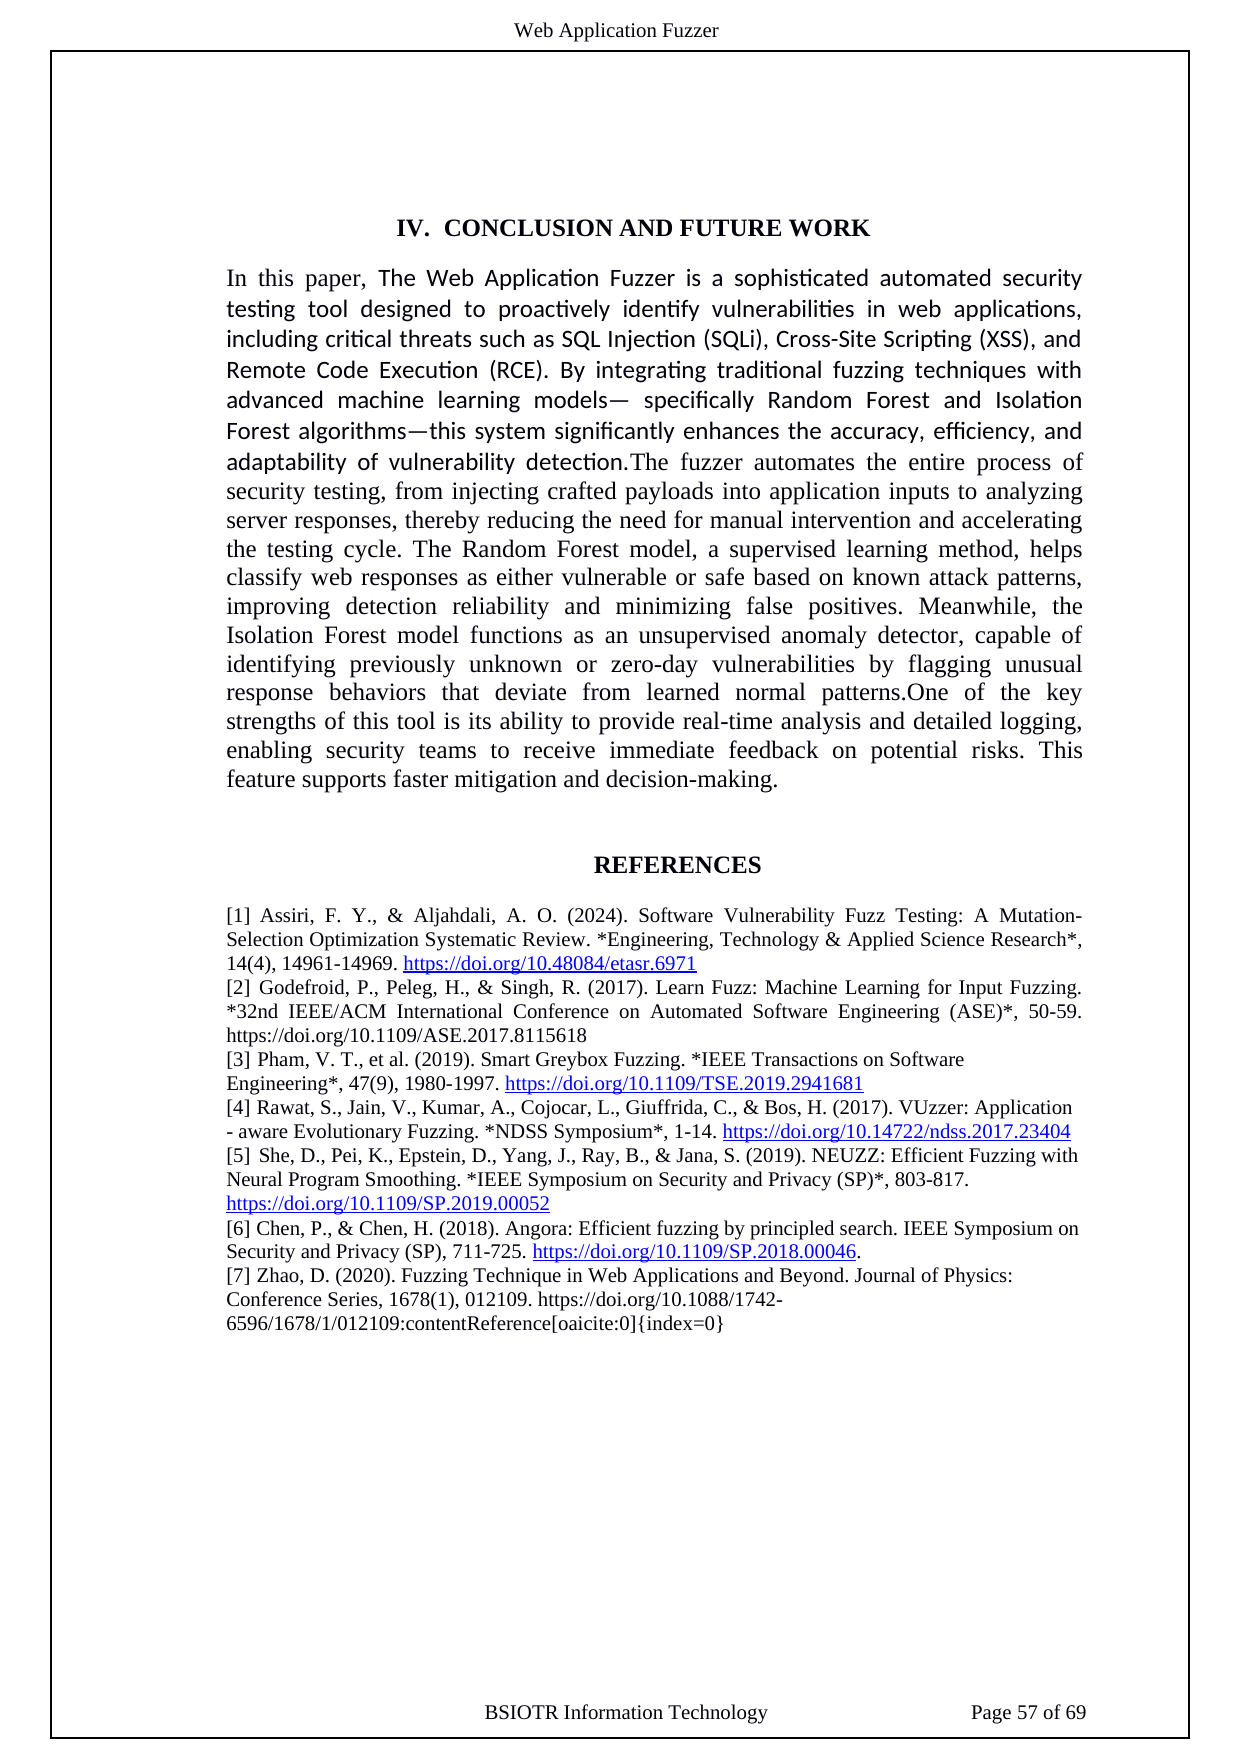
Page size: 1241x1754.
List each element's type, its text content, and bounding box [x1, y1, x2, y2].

subtitle CONCLUSION AND FUTURE WORK [396, 213, 1087, 242]
list She, D., Pei, K., Epstein, D., Yang, J., Ray, B., & Jana, S. (2019). NEUZZ: Efficient Fuzzing with Neural Program Smoothing. *IEEE Symposium on Security and Privacy (SP)*, 803-817. https://doi.org/10.1109/SP.2019.00052 [226, 1143, 1083, 1215]
list Assiri, F. Y., & Aljahdali, A. O. (2024). Software Vulnerability Fuzz Testing: A Mutation-Selection Optimization Systematic Review. *Engineering, Technology & Applied Science Research*, 14(4), 14961-14969. https://doi.org/10.48084/etasr.6971 [226, 902, 1084, 975]
list Chen, P., & Chen, H. (2018). Angora: Efficient fuzzing by principled search. IEEE Symposium on Security and Privacy (SP), 711-725. https://doi.org/10.1109/SP.2018.00046. [226, 1215, 1083, 1263]
list Pham, V. T., et al. (2019). Smart Greybox Fuzzing. *IEEE Transactions on Software Engineering*, 47(9), 1980-1997. https://doi.org/10.1109/TSE.2019.2941681 [226, 1047, 1084, 1095]
list Zhao, D. (2020). Fuzzing Technique in Web Applications and Beyond. Journal of Physics: Conference Series, 1678(1), 012109. https://doi.org/10.1088/1742- 6596/1678/1/012109:contentReference[oaicite:0]{index=0} [226, 1264, 1083, 1335]
text In this paper, The Web Application Fuzzer is a sophisticated automated security testing tool designed to proactively identify vulnerabilities in web applications, including critical threats such as SQL Injection (SQLi), Cross-Site Scripting (XSS), and Remote Code Execution (RCE). By integrating traditional fuzzing techniques with advanced machine learning models— specifically Random Forest and Isolation Forest algorithms—this system significantly enhances the accuracy, efficiency, and adaptability of vulnerability detection.The fuzzer automates the entire process of security testing, from injecting crafted payloads into application inputs to analyzing server responses, thereby reducing the need for manual intervention and accelerating the testing cycle. The Random Forest model, a supervised learning method, helps classify web responses as either vulnerable or safe based on known attack patterns, improving detection reliability and minimizing false positives. Meanwhile, the Isolation Forest model functions as an unsupervised anomaly detector, capable of identifying previously unknown or zero-day vulnerabilities by flagging unusual response behaviors that deviate from learned normal patterns.One of the key strengths of this tool is its ability to provide real-time analysis and detailed logging, enabling security teams to receive immediate feedback on potential risks. This feature supports faster mitigation and decision-making. [226, 263, 1084, 792]
subtitle REFERENCES [518, 850, 1090, 879]
list Godefroid, P., Peleg, H., & Singh, R. (2017). Learn Fuzz: Machine Learning for Input Fuzzing. *32nd IEEE/ACM International Conference on Automated Software Engineering (ASE)*, 50-59. https://doi.org/10.1109/ASE.2017.8115618 [226, 975, 1083, 1047]
list Rawat, S., Jain, V., Kumar, A., Cojocar, L., Giuffrida, C., & Bos, H. (2017). VUzzer: Application - aware Evolutionary Fuzzing. *NDSS Symposium*, 1-14. https://doi.org/10.14722/ndss.2017.23404 [226, 1095, 1084, 1143]
